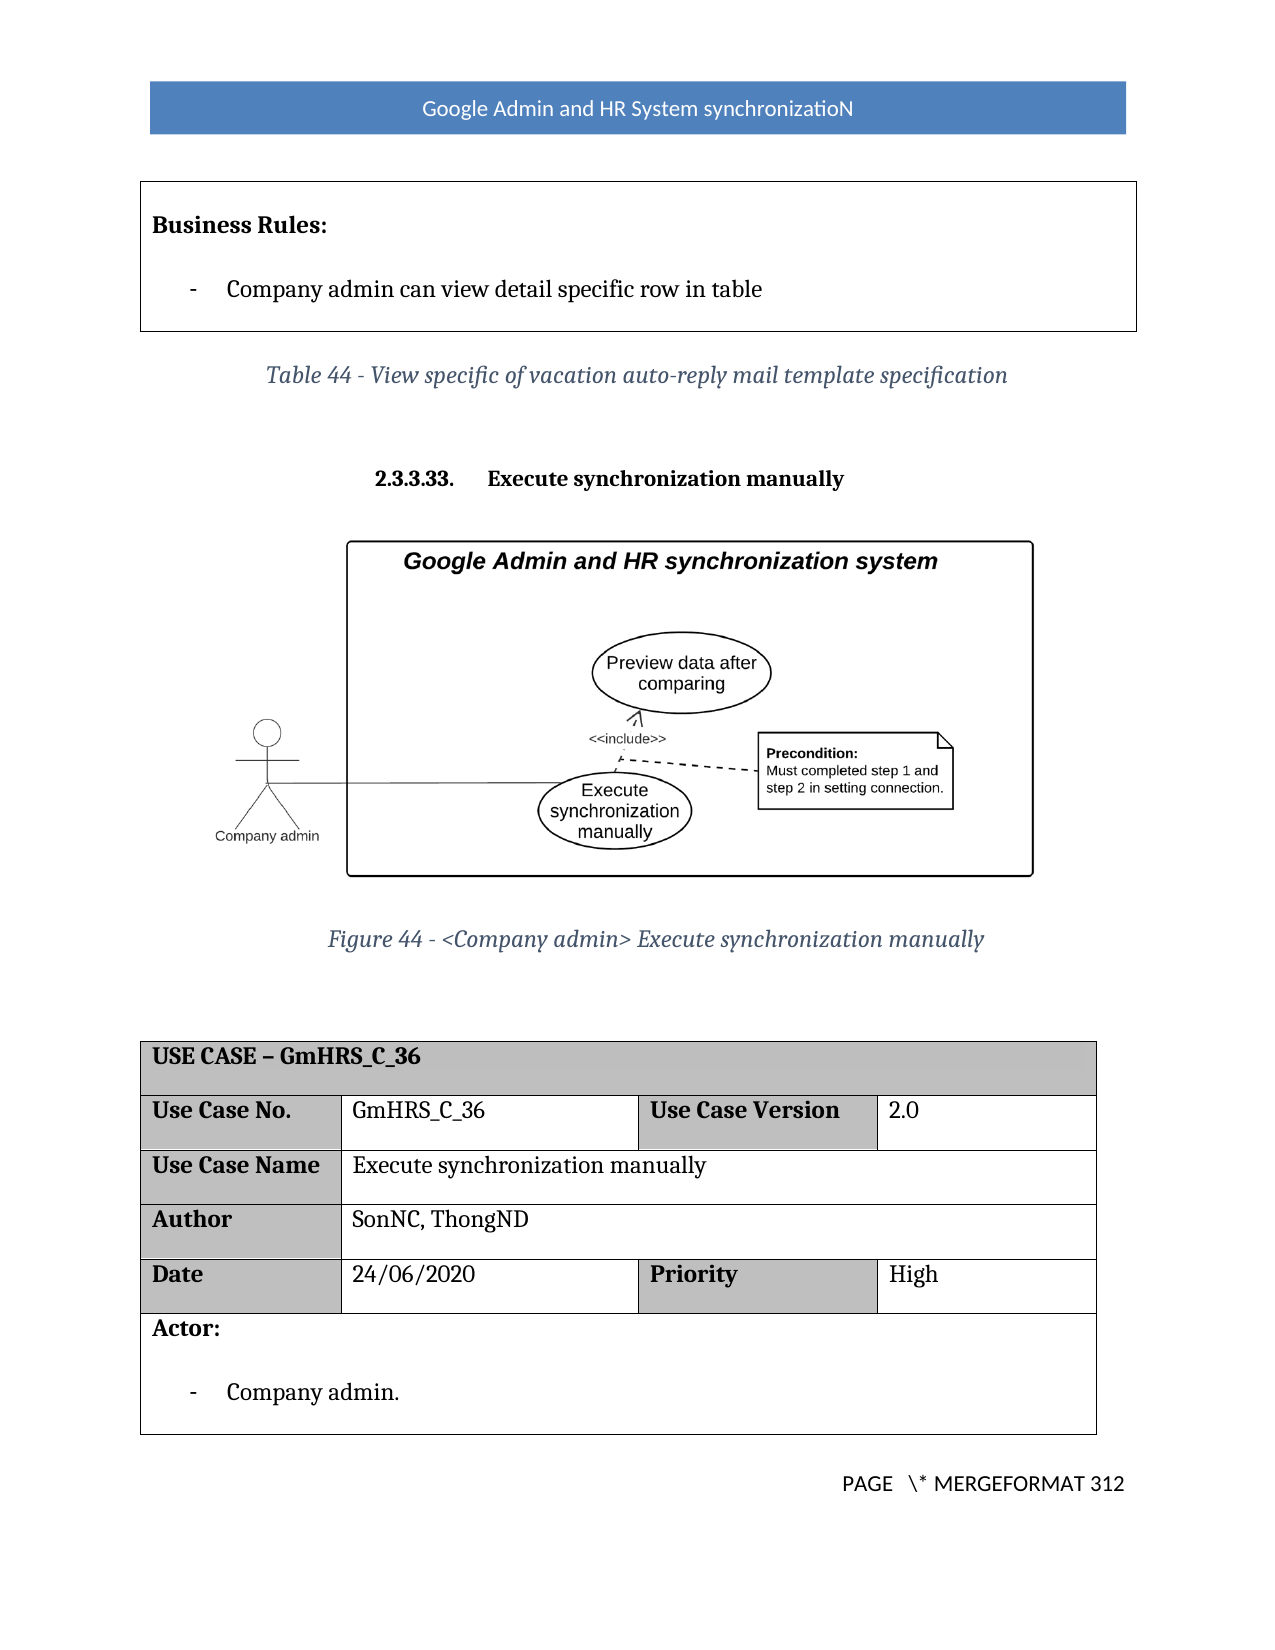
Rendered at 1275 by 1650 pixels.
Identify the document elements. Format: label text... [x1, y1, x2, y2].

table_cell Use Case Name [141, 1151, 341, 1204]
table_cell GmHRS_C_36 [342, 1096, 638, 1149]
subtitle Execute synchronization manually [375, 466, 1125, 492]
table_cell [141, 182, 1136, 331]
table_cell Date [141, 1260, 341, 1313]
table_cell 2.0 [878, 1096, 1096, 1149]
table_cell Execute synchronization manually [342, 1151, 1096, 1204]
table_cell Author [141, 1205, 341, 1258]
table_cell Use Case No. [141, 1096, 341, 1149]
table_cell Use Case Version [639, 1096, 877, 1149]
table_cell 24/06/2020 [342, 1260, 638, 1313]
table_cell High [878, 1260, 1096, 1313]
table_cell SonNC, ThongND [342, 1205, 1096, 1258]
picture [187, 525, 1049, 892]
table_cell Priority [639, 1260, 877, 1313]
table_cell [141, 1314, 1096, 1434]
text Table 44 - View specific of vacation auto-reply mail template specification [150, 361, 1125, 390]
text Figure 44 - <Company admin> Execute synchronization manually [187, 925, 1125, 954]
table_header USE CASE – GmHRS_C_36 [141, 1042, 1096, 1095]
